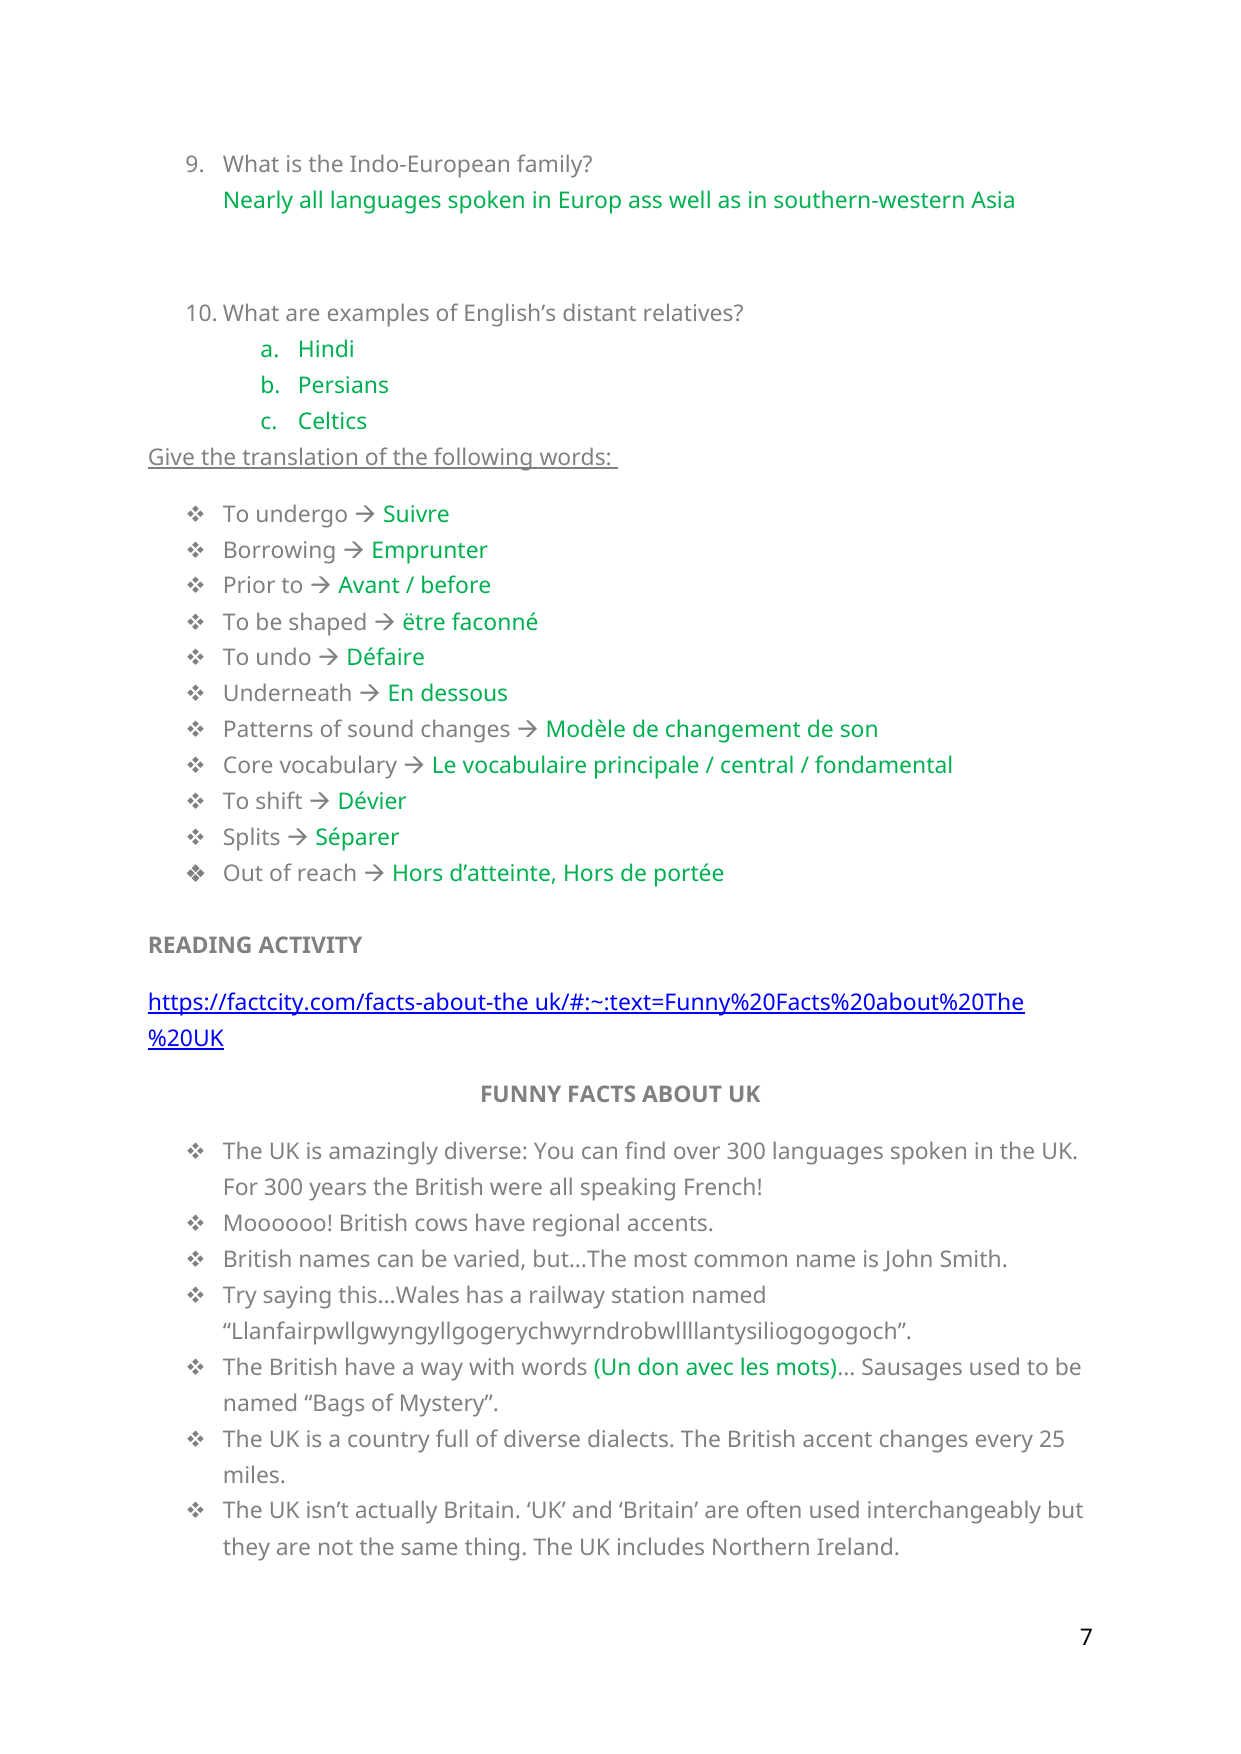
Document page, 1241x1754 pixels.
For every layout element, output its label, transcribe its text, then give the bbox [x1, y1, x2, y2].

list What are examples of English’s distant relatives? [185, 297, 1093, 328]
list Hindi [260, 333, 1093, 364]
list What is the Indo-European family? [185, 148, 1093, 179]
text Give the translation of the following words: [148, 441, 1093, 472]
list The UK isn’t actually Britain. ‘UK’ and ‘Britain’ are often used interchangeably but they are not the same thing. The UK includes Northern Ireland. [185, 1494, 1093, 1562]
text FUNNY FACTS ABOUT UK [148, 1078, 1093, 1109]
text READING ACTIVITY [148, 929, 1093, 960]
list The UK is a country full of diverse dialects. The British accent changes every 25 miles. [185, 1423, 1093, 1490]
list Underneath En dessous [185, 677, 1093, 708]
text https://factcity.com/facts-about-the uk/#:~:text=Funny%20Facts%20about%20The%20UK [148, 986, 1093, 1053]
list British names can be varied, but…The most common name is John Smith. [185, 1243, 1093, 1274]
list To shift Dévier [185, 785, 1093, 816]
text Nearly all languages spoken in Europ ass well as in southern-western Asia [223, 183, 1093, 215]
list The British have a way with words (Un don avec les mots)… Sausages used to be named “Bags of Mystery”. [185, 1351, 1093, 1418]
list To undo Défaire [185, 641, 1093, 673]
list Celtics [260, 405, 1093, 436]
list Splits Séparer [185, 821, 1093, 852]
list Core vocabulary Le vocabulaire principale / central / fondamental [185, 749, 1093, 780]
list Borrowing Emprunter [185, 533, 1093, 565]
list To be shaped ëtre faconné [185, 605, 1093, 637]
list Prior to Avant / before [185, 569, 1093, 601]
list Try saying this…Wales has a railway station named “Llanfairpwllgwyngyllgogerychwyrndrobwllllantysiliogogogoch”. [185, 1279, 1093, 1346]
list The UK is amazingly diverse: You can find over 300 languages spoken in the UK. For 300 years the British were all speaking French! [185, 1135, 1093, 1202]
list Persians [260, 369, 1093, 400]
list Out of reach Hors d’atteinte, Hors de portée [185, 857, 1093, 888]
list To undergo Suivre [185, 498, 1093, 529]
list Patterns of sound changes Modèle de changement de son [185, 713, 1093, 744]
list Moooooo! British cows have regional accents. [185, 1207, 1093, 1238]
